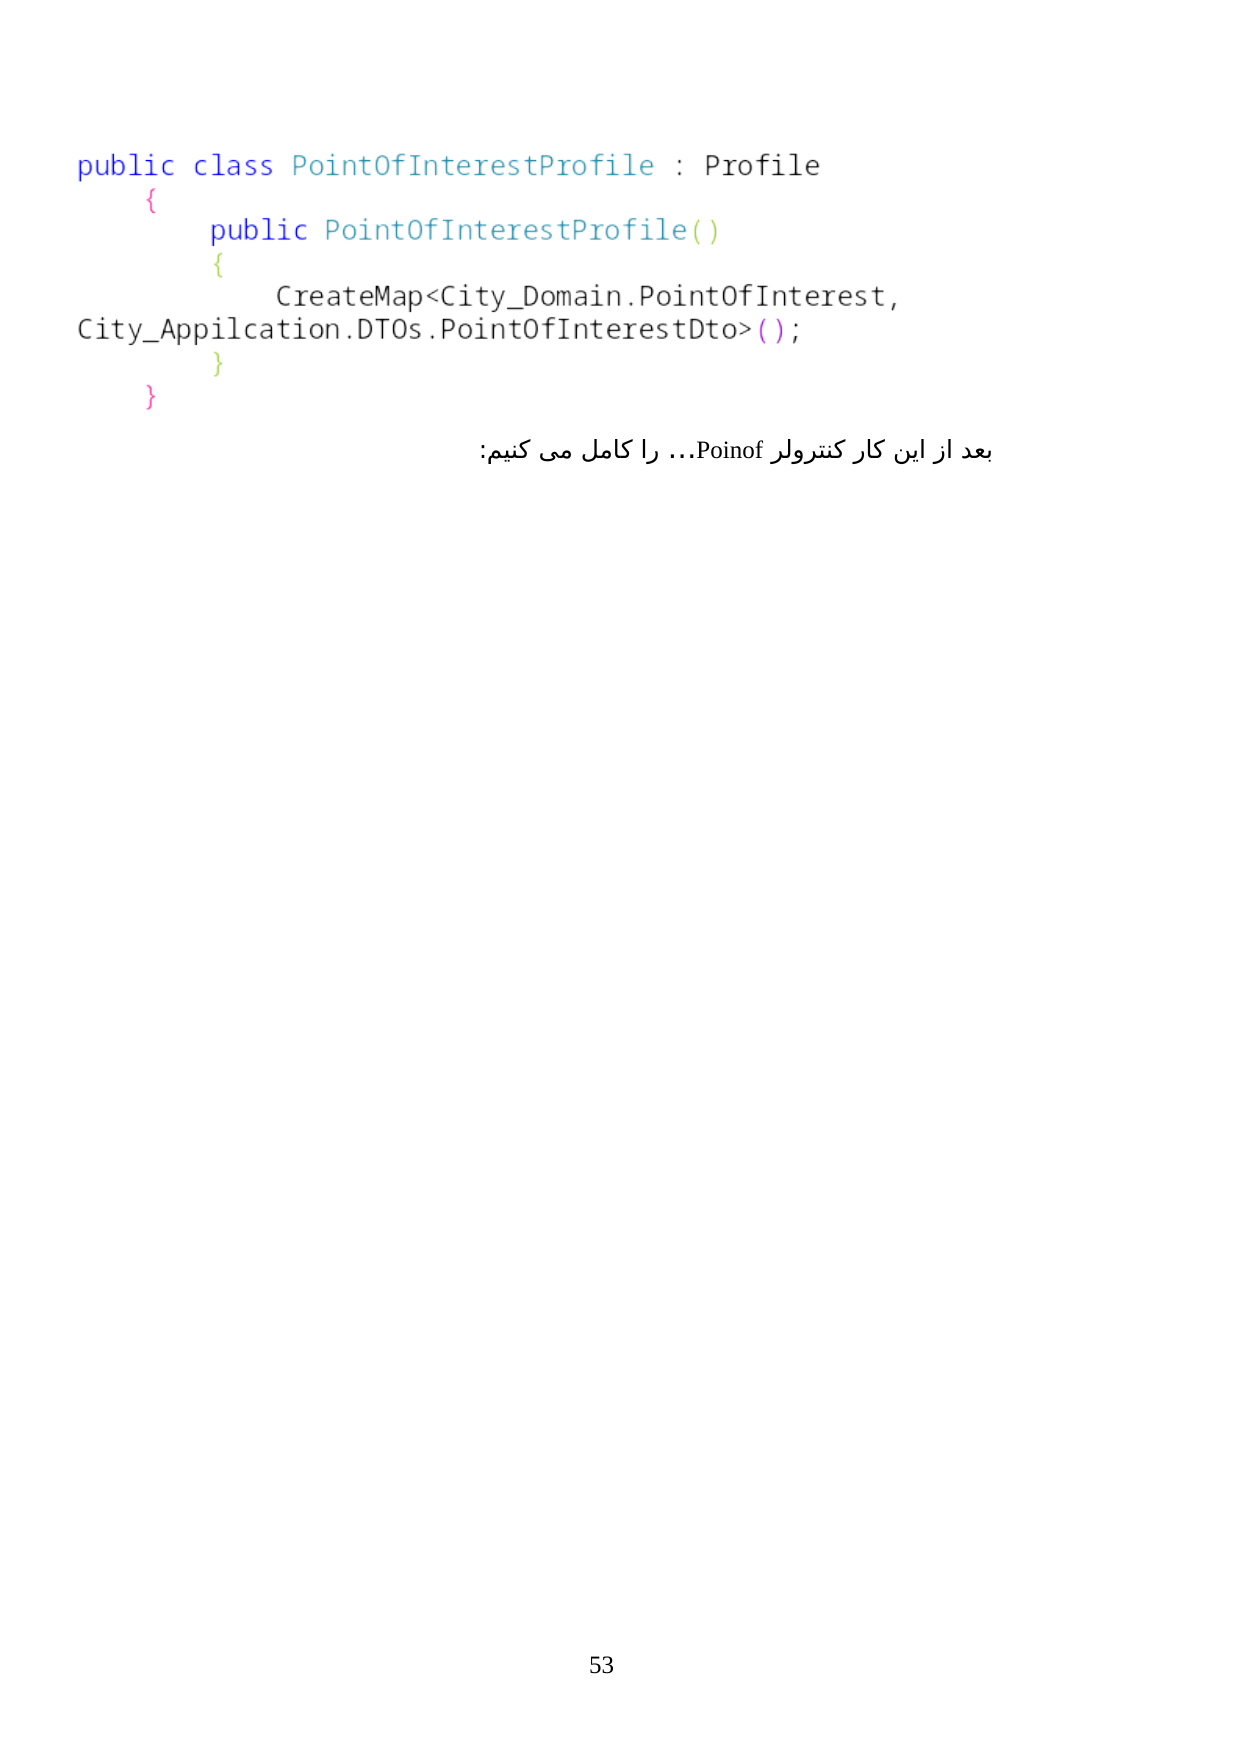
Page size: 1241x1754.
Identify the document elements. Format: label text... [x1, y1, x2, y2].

text بعد از این کار کنترولر Poinof… را کامل می کنیم: [150, 431, 1053, 465]
